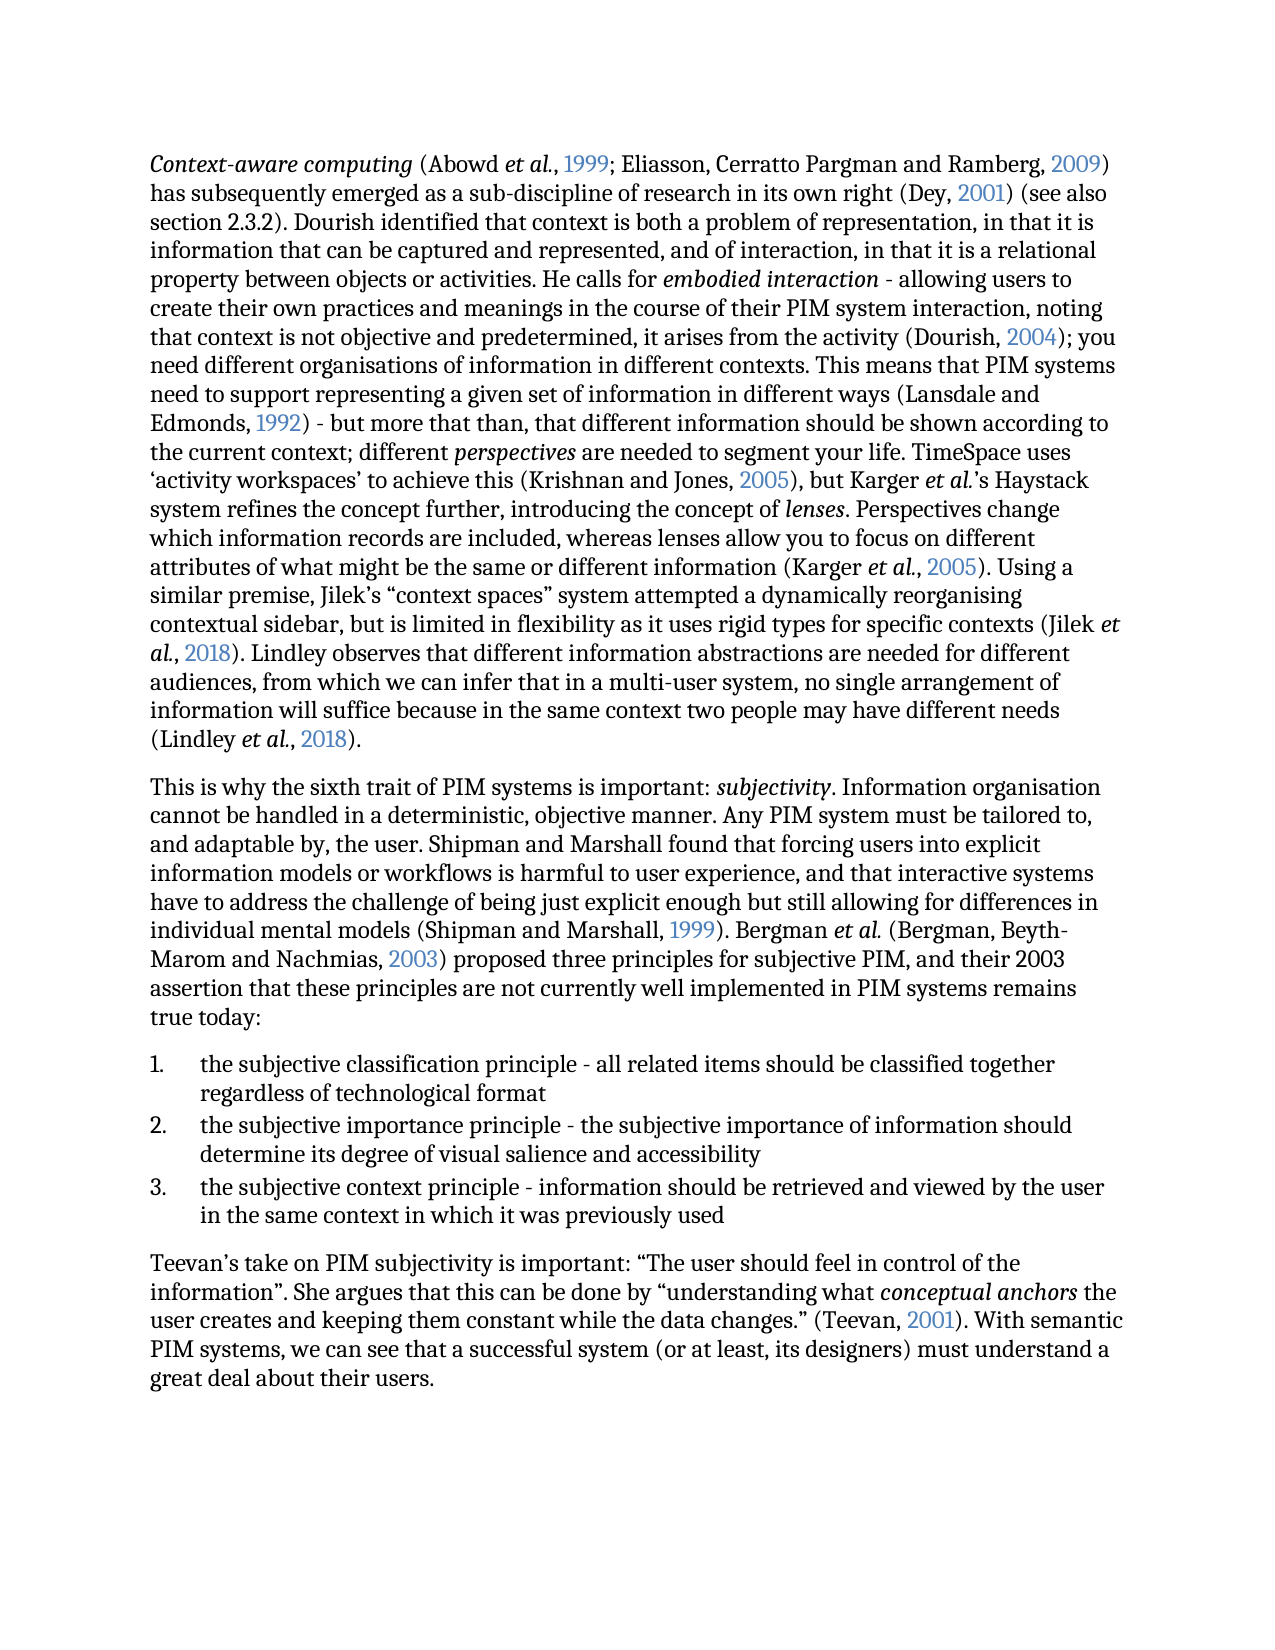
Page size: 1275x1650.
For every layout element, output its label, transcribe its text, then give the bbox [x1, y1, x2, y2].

list the subjective context principle - information should be retrieved and viewed by the user in the same context in which it was previously used [150, 1172, 1125, 1230]
list the subjective classification principle - all related items should be classified together regardless of technological format [150, 1050, 1125, 1107]
list the subjective importance principle - the subjective importance of information should determine its degree of visual salience and accessibility [150, 1111, 1125, 1169]
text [150, 150, 1125, 754]
text Teevan’s take on PIM subjectivity is important: “The user should feel in control of the information”. She argues that this can be done by “understanding what conceptual anchors the user creates and keeping them constant while the data changes.” (Teevan, 2001). With semantic PIM systems, we can see that a successful system (or at least, its designers) must understand a great deal about their users. [150, 1249, 1125, 1392]
text This is why the sixth trait of PIM systems is important: subjectivity. Information organisation cannot be handled in a deterministic, objective manner. Any PIM system must be tailored to, and adaptable by, the user. Shipman and Marshall found that forcing users into explicit information models or workflows is harmful to user experience, and that interactive systems have to address the challenge of being just explicit enough but still allowing for differences in individual mental models (Shipman and Marshall, 1999). Bergman et al. (Bergman, Beyth-Marom and Nachmias, 2003) proposed three principles for subjective PIM, and their 2003 assertion that these principles are not currently well implemented in PIM systems remains true today: [150, 772, 1125, 1031]
